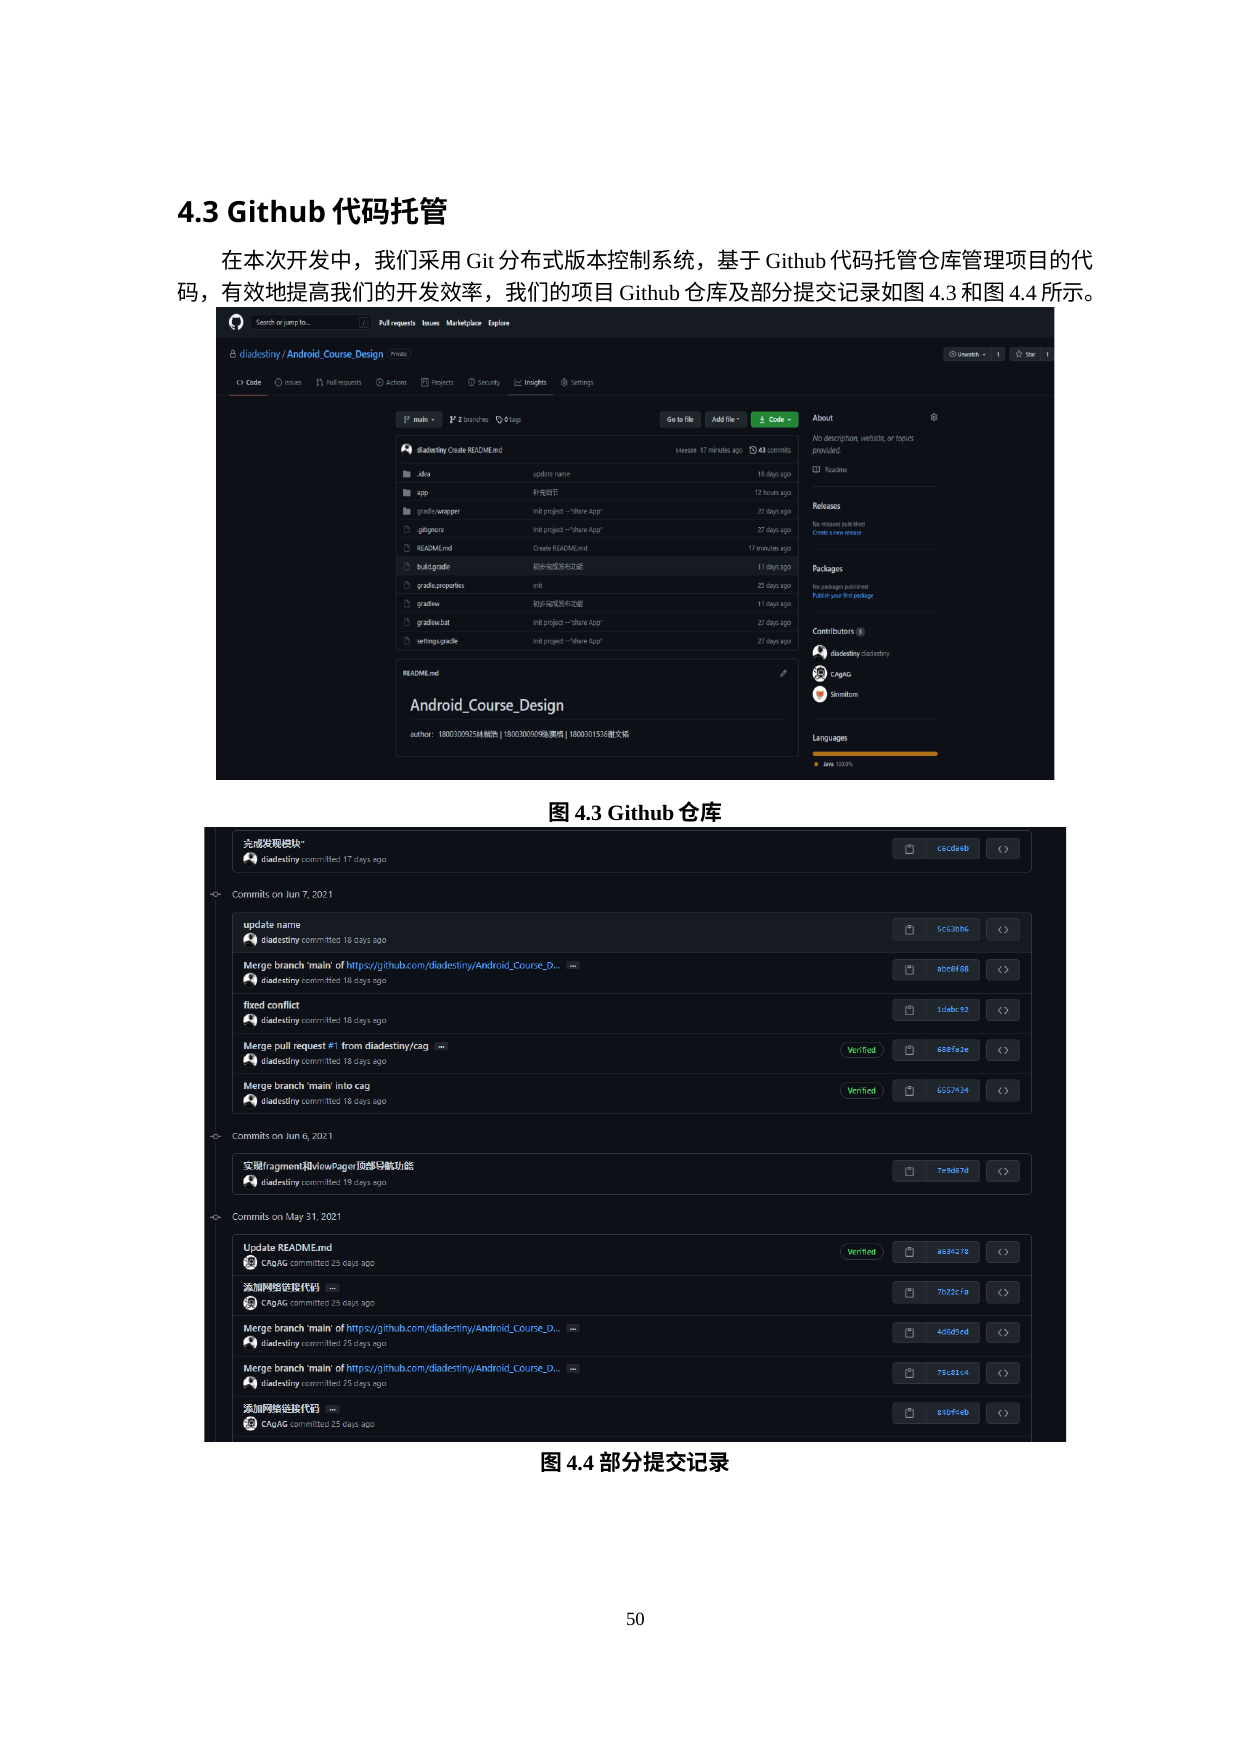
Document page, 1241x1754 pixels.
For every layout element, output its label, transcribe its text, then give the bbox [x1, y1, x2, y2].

text 在本次开发中，我们采用Git分布式版本控制系统，基于Github代码托管仓库管理项目的代码，有效地提高我们的开发效率，我们的项目Github仓库及部分提交记录如图4.3和图4.4所示。 [177, 242, 1093, 307]
text 图4.3 Github仓库 [177, 795, 1093, 827]
picture [216, 307, 1055, 780]
subtitle 4.3 Github代码托管 [177, 177, 1093, 242]
text 图4.4 部分提交记录 [177, 1445, 1093, 1477]
picture [204, 827, 1067, 1442]
